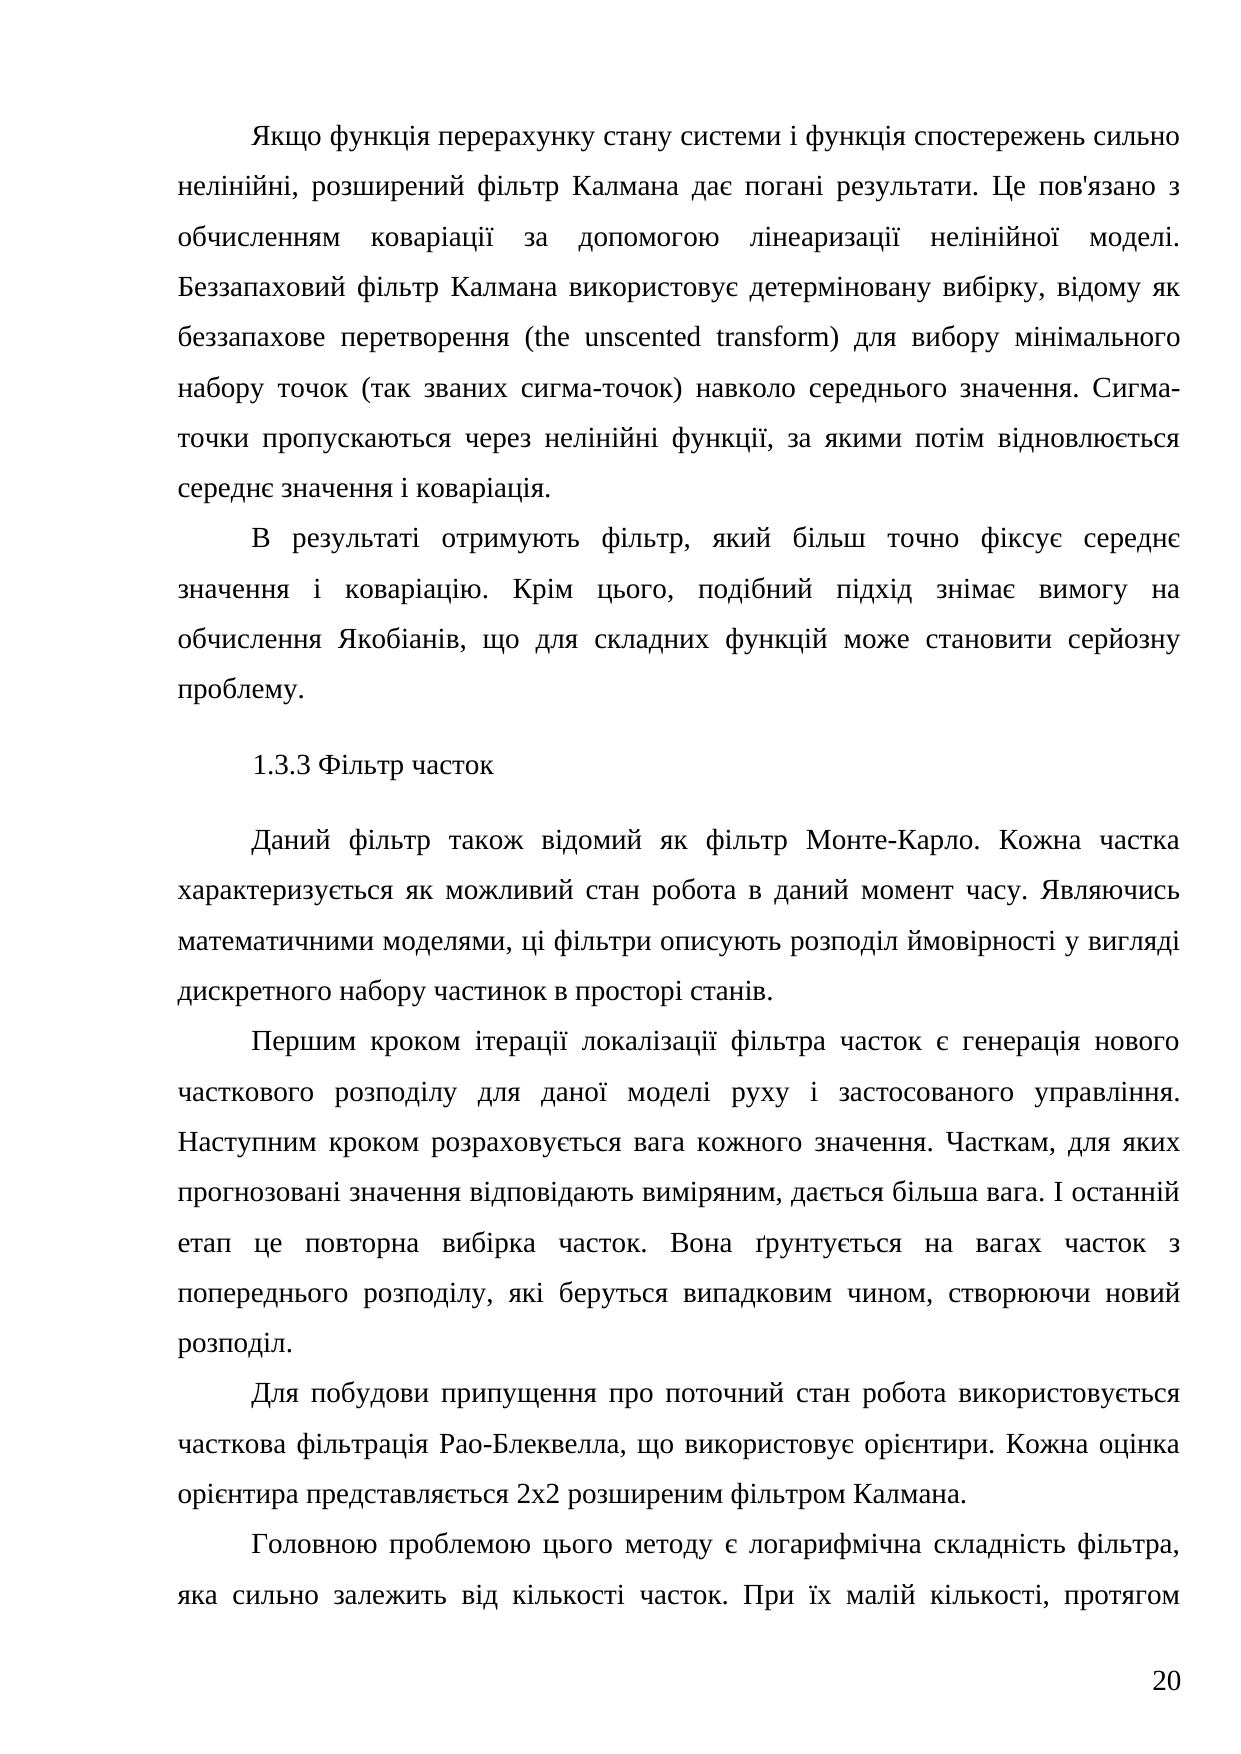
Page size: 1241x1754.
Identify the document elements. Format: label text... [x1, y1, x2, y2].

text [177, 1527, 1181, 1610]
subtitle 1.3.3 Фільтр часток [177, 747, 1181, 780]
text Якщо функція перерахунку стану системи і функція спостережень сильно нелінійні, розширений фільтр Калмана дає погані результати. Це пов'язано з обчисленням коваріації за допомогою лінеаризації нелінійної моделі. Беззапаховий фільтр Калмана використовує детерміновану вибірку, відому як беззапахове перетворення (the unscented transform) для вибору мінімального набору точок (так званих сигма-точок) навколо середнього значення. Сигма-точки пропускаються через нелінійні функції, за якими потім відновлюється середнє значення і коваріація. [177, 118, 1181, 504]
text Першим кроком ітерації локалізації фільтра часток є генерація нового часткового розподілу для даної моделі руху і застосованого управління. Наступним кроком розраховується вага кожного значення. Часткам, для яких прогнозовані значення відповідають виміряним, дається більша вага. І останній етап це повторна вибірка часток. Вона ґрунтується на вагах часток з попереднього розподілу, які беруться випадковим чином, створюючи новий розподіл. [177, 1023, 1181, 1359]
text Для побудови припущення про поточний стан робота використовується часткова фільтрація Рао-Блеквелла, що використовує орієнтири. Кожна оцінка орієнтира представляється 2x2 розширеним фільтром Калмана. [177, 1376, 1181, 1510]
text Даний фільтр також відомий як фільтр Монте-Карло. Кожна частка характеризується як можливий стан робота в даний момент часу. Являючись математичними моделями, ці фільтри описують розподіл ймовірності у вигляді дискретного набору частинок в просторі станів. [177, 822, 1181, 1007]
text В результаті отримують фільтр, який більш точно фіксує середнє значення і коваріацію. Крім цього, подібний підхід знімає вимогу на обчислення Якобіанів, що для складних функцій може становити серйозну проблему. [177, 521, 1181, 705]
